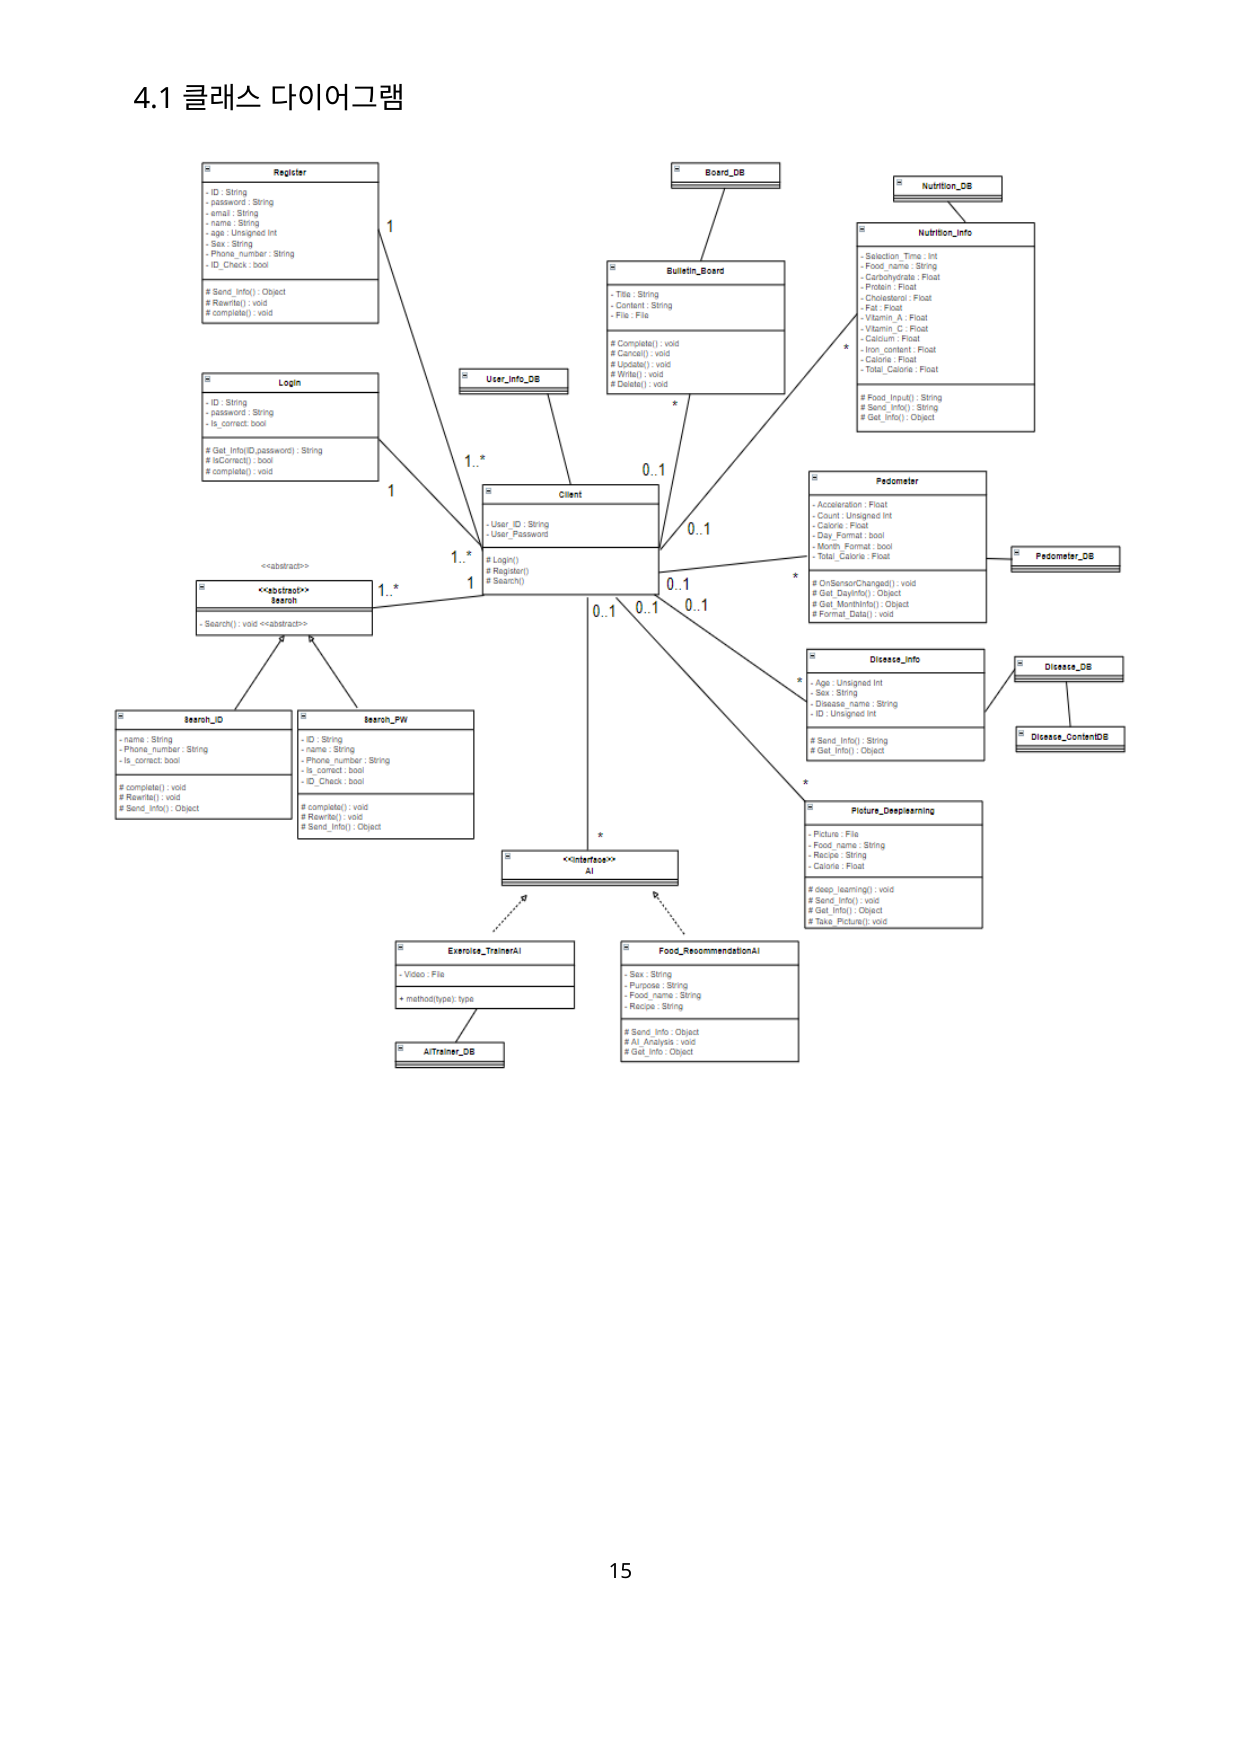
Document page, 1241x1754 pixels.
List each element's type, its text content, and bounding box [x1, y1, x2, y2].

text 4.1 클래스 다이어그램 [75, 75, 1165, 117]
picture [75, 151, 1164, 1072]
